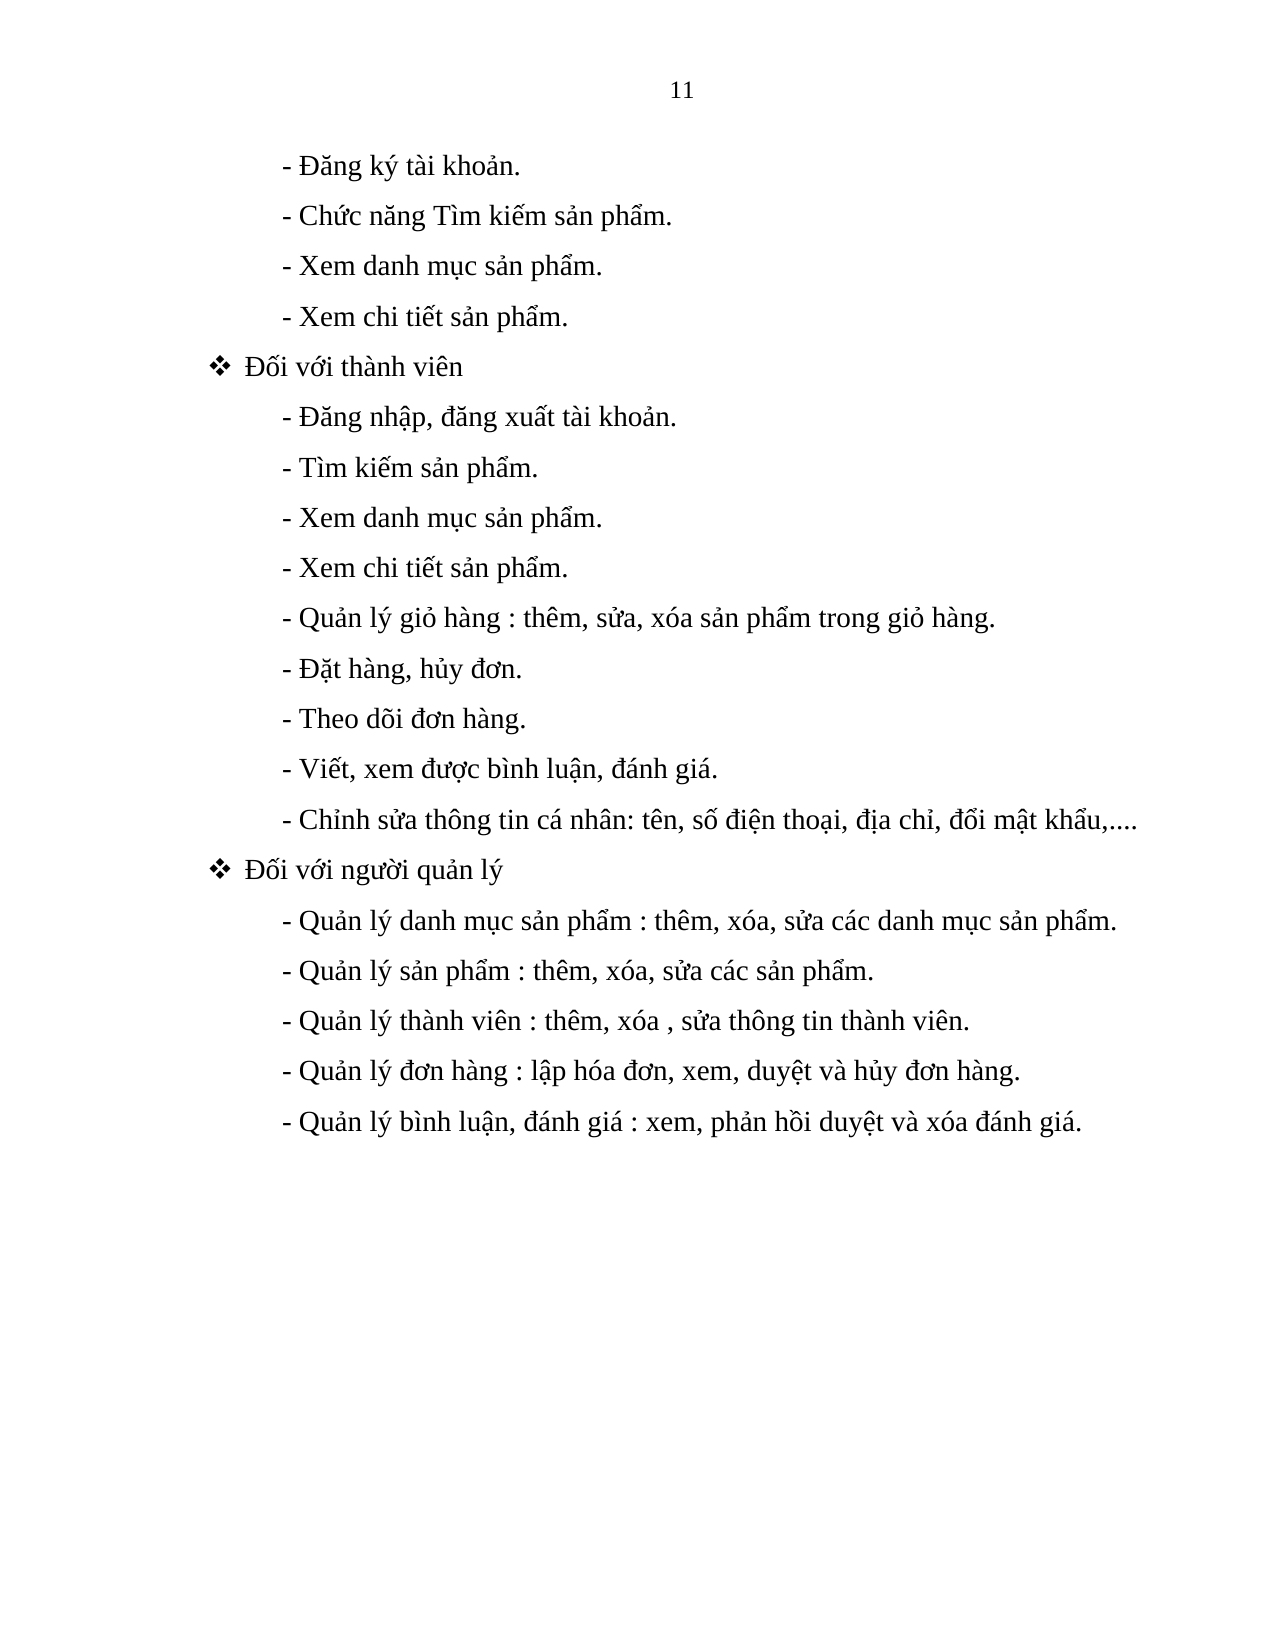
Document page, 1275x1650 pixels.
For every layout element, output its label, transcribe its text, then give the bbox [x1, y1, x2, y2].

text - Chức năng Tìm kiếm sản phẩm. [207, 198, 1157, 232]
text - Quản lý bình luận, đánh giá : xem, phản hồi duyệt và xóa đánh giá. [207, 1104, 1157, 1137]
list Đối với người quản lý [207, 852, 1157, 886]
text - Quản lý giỏ hàng : thêm, sửa, xóa sản phẩm trong giỏ hàng. [207, 601, 1157, 634]
text - Đặt hàng, hủy đơn. [207, 651, 1157, 684]
text - Quản lý sản phẩm : thêm, xóa, sửa các sản phẩm. [207, 953, 1157, 986]
list Đối với thành viên [207, 349, 1157, 383]
text - Viết, xem được bình luận, đánh giá. [207, 752, 1157, 785]
text - Đăng nhập, đăng xuất tài khoản. [207, 399, 1157, 433]
text - Quản lý đơn hàng : lập hóa đơn, xem, duyệt và hủy đơn hàng. [207, 1053, 1157, 1087]
text - Quản lý thành viên : thêm, xóa , sửa thông tin thành viên. [207, 1003, 1157, 1037]
text - Xem danh mục sản phẩm. [207, 248, 1157, 282]
text - Đăng ký tài khoản. [207, 148, 1157, 181]
text - Chỉnh sửa thông tin cá nhân: tên, số điện thoại, địa chỉ, đổi mật khẩu,.... [207, 802, 1157, 835]
text - Tìm kiếm sản phẩm. [207, 450, 1157, 483]
text - Xem chi tiết sản phẩm. [207, 299, 1157, 332]
text - Quản lý danh mục sản phẩm : thêm, xóa, sửa các danh mục sản phẩm. [207, 903, 1157, 936]
text - Theo dõi đơn hàng. [207, 701, 1157, 735]
text - Xem danh mục sản phẩm. [207, 500, 1157, 533]
text - Xem chi tiết sản phẩm. [207, 550, 1157, 584]
